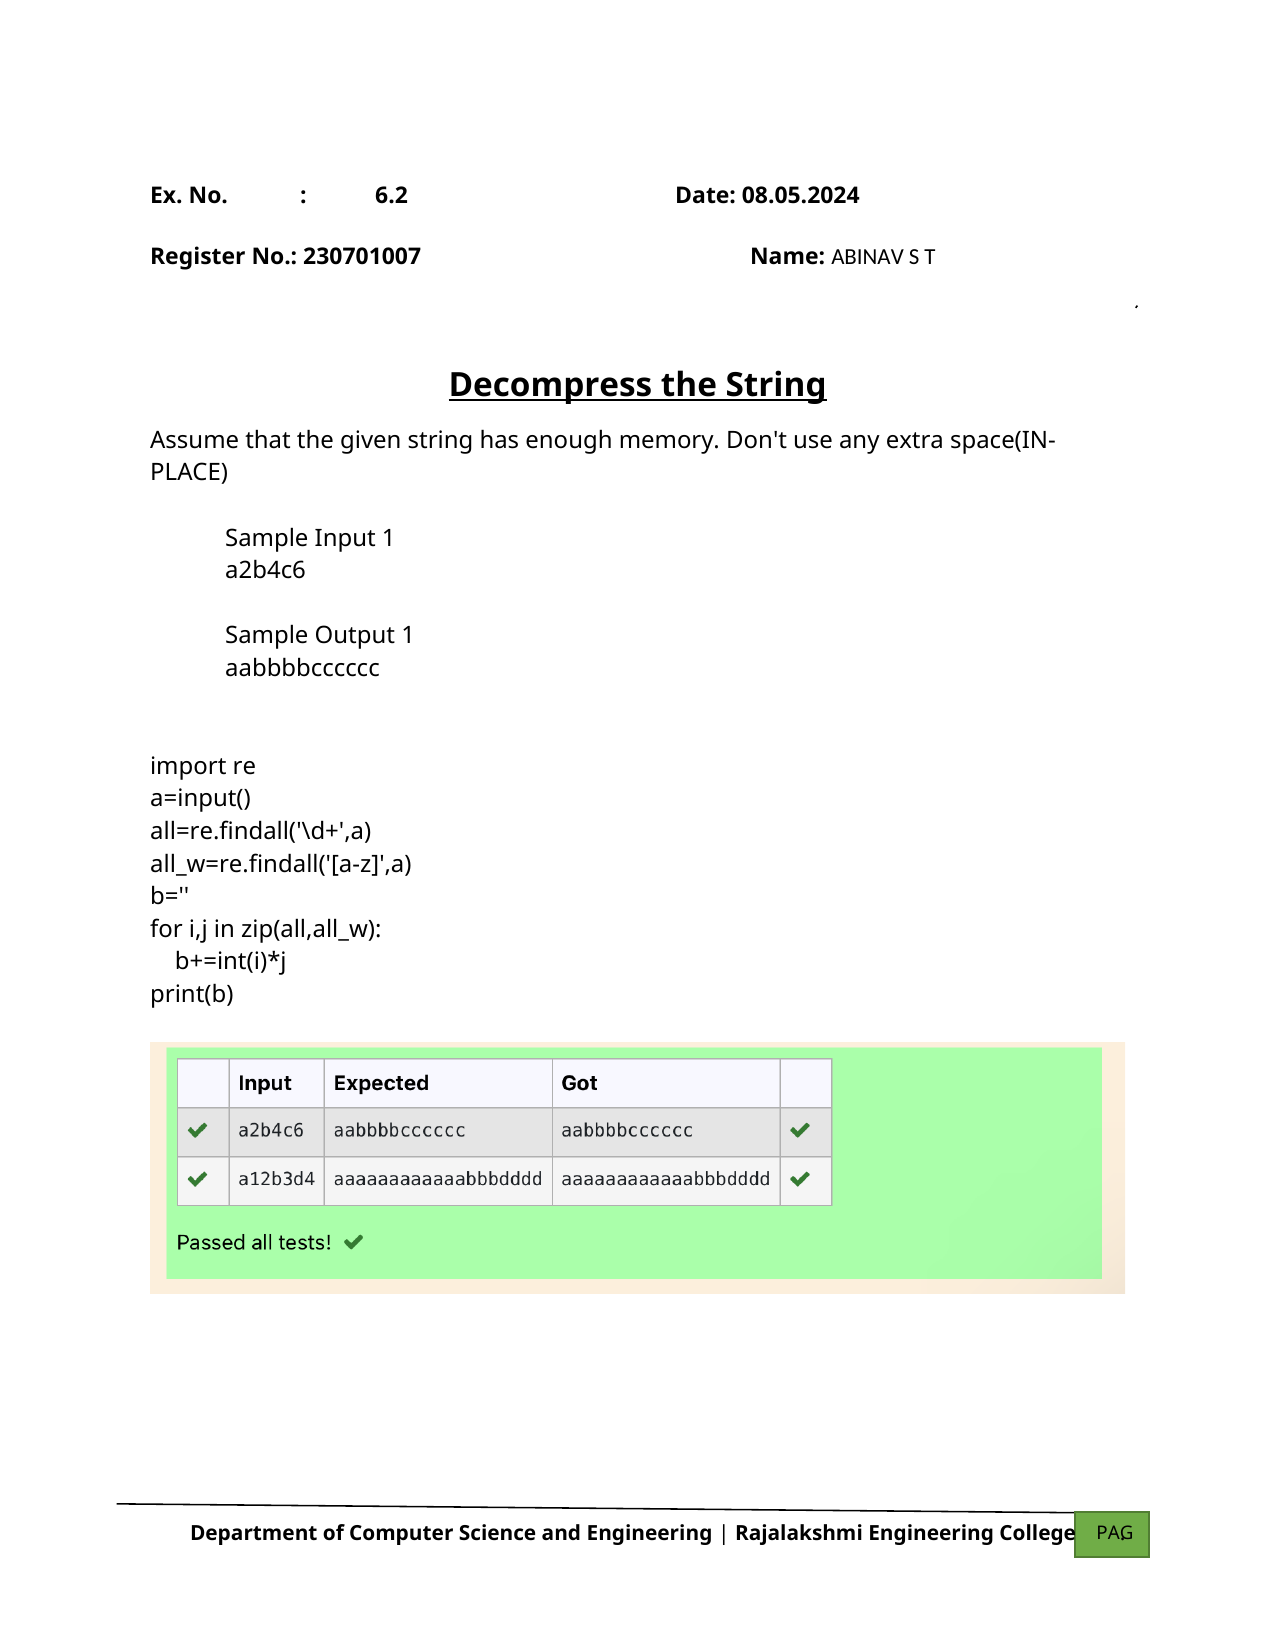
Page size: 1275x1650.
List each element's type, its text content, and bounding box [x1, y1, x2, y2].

text b+=int(i)*j [150, 944, 1125, 977]
text Assume that the given string has enough memory. Don't use any extra space(IN-PLACE) [150, 422, 1125, 488]
text Decompress the String [150, 360, 1125, 406]
text print(b) [150, 977, 1125, 1009]
text aabbbbcccccc [225, 651, 1125, 683]
text a=input() [150, 781, 1125, 814]
text all_w=re.findall('[a-z]',a) [150, 846, 1125, 879]
text Ex. No. : 6.2 Date: 08.05.2024 [150, 179, 1125, 210]
text a2b4c6 [225, 553, 1125, 586]
text import re [150, 748, 1125, 781]
text Sample Output 1 [225, 618, 1125, 651]
text for i,j in zip(all,all_w): [150, 912, 1125, 944]
text Sample Input 1 [225, 520, 1125, 553]
text b='' [150, 879, 1125, 912]
text Register No.: 230701007 Name: ABINAV S T [150, 239, 1125, 271]
picture [150, 1042, 1125, 1294]
text all=re.findall('\d+',a) [150, 814, 1125, 846]
